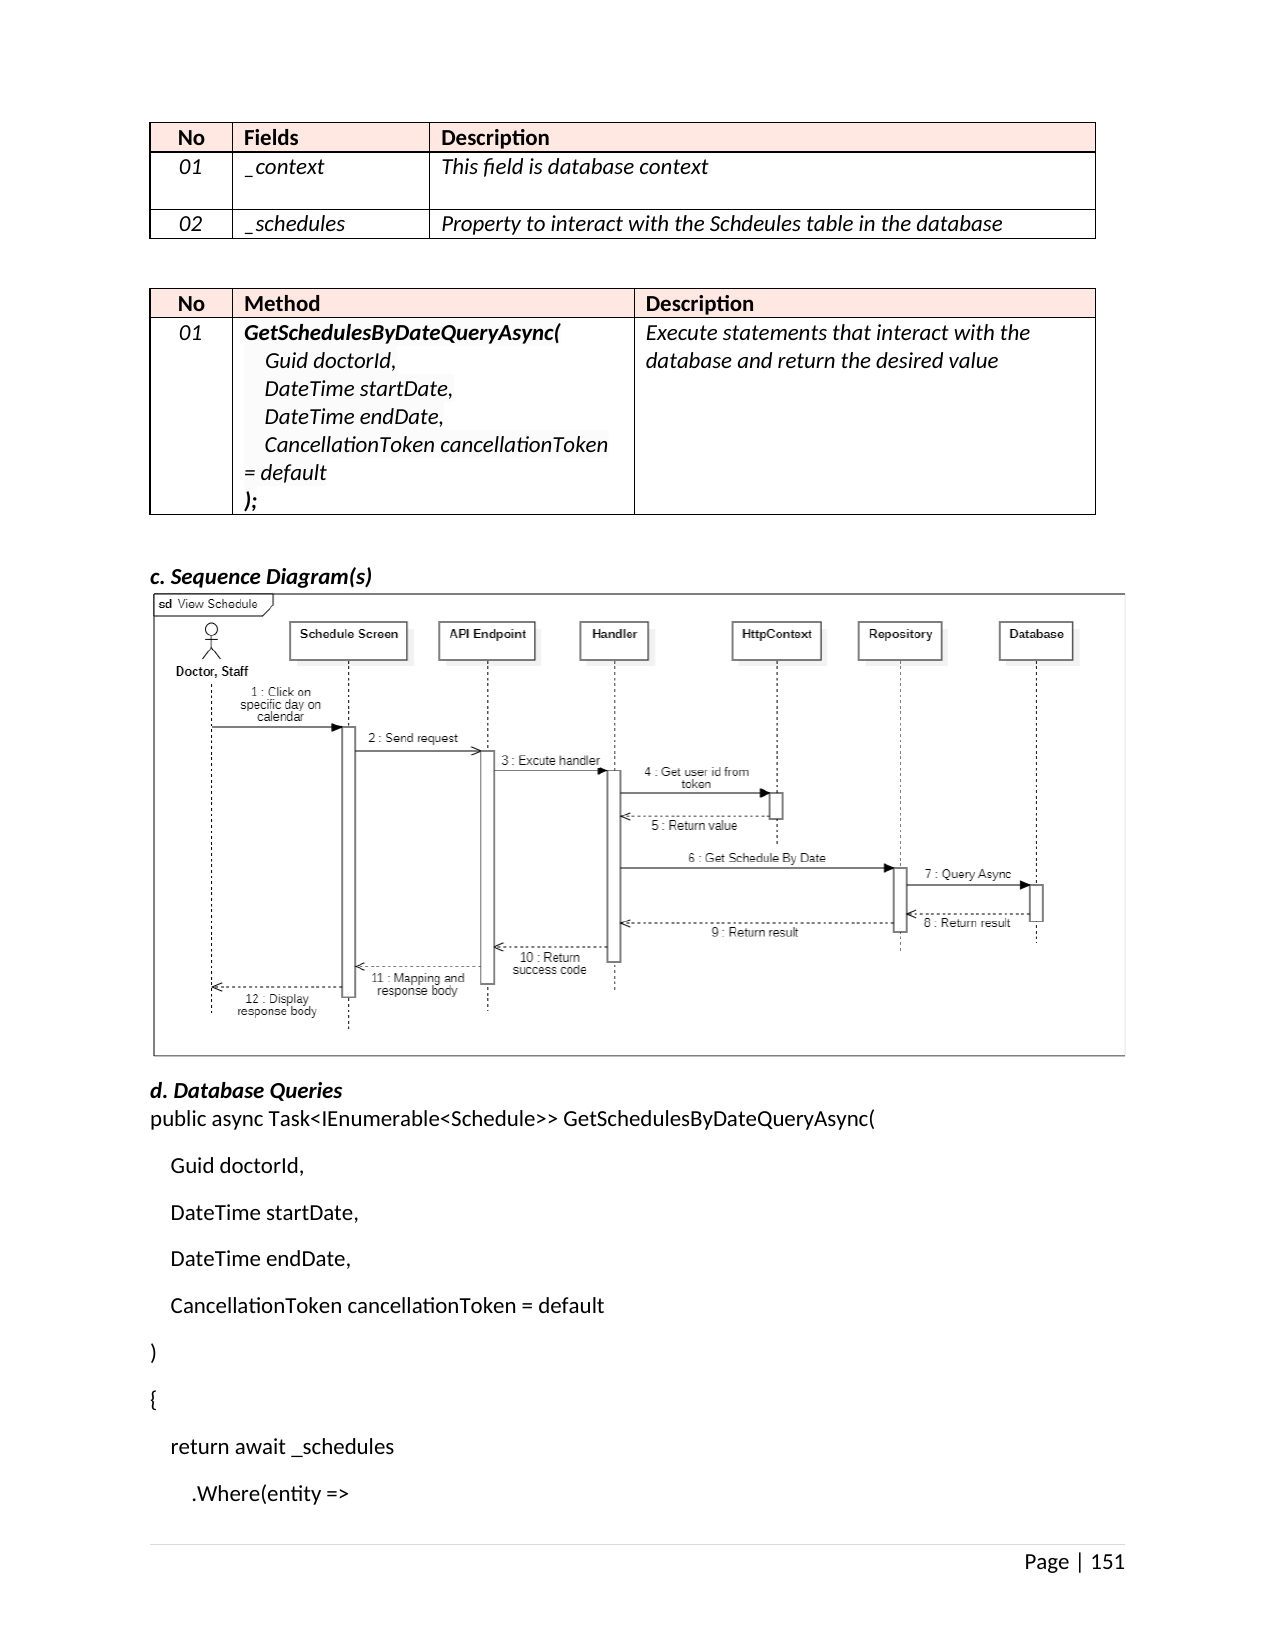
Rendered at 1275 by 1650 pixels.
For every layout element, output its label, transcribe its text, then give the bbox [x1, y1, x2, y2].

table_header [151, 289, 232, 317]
text DateTime endDate, [150, 1244, 1125, 1272]
text Guid doctorId, [150, 1151, 1125, 1179]
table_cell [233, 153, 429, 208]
text DateTime startDate, [150, 1198, 1125, 1226]
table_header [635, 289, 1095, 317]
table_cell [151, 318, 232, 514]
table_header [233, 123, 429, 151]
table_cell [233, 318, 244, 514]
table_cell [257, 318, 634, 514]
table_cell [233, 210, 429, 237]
text return await _schedules [150, 1432, 1125, 1460]
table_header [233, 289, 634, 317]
picture [150, 590, 1125, 1057]
subtitle d. Database Queries [150, 1076, 1125, 1104]
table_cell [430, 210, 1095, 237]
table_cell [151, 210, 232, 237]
text { [150, 1385, 1125, 1413]
subtitle c. Sequence Diagram(s) [150, 562, 1125, 590]
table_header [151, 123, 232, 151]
text CancellationToken cancellationToken = default [150, 1291, 1125, 1319]
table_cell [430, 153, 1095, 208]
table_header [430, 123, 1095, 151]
text .Where(entity => [150, 1479, 1125, 1507]
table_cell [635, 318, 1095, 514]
text ) [150, 1338, 1125, 1366]
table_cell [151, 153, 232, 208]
text public async Task<IEnumerable<Schedule>> GetSchedulesByDateQueryAsync( [150, 1104, 1125, 1132]
